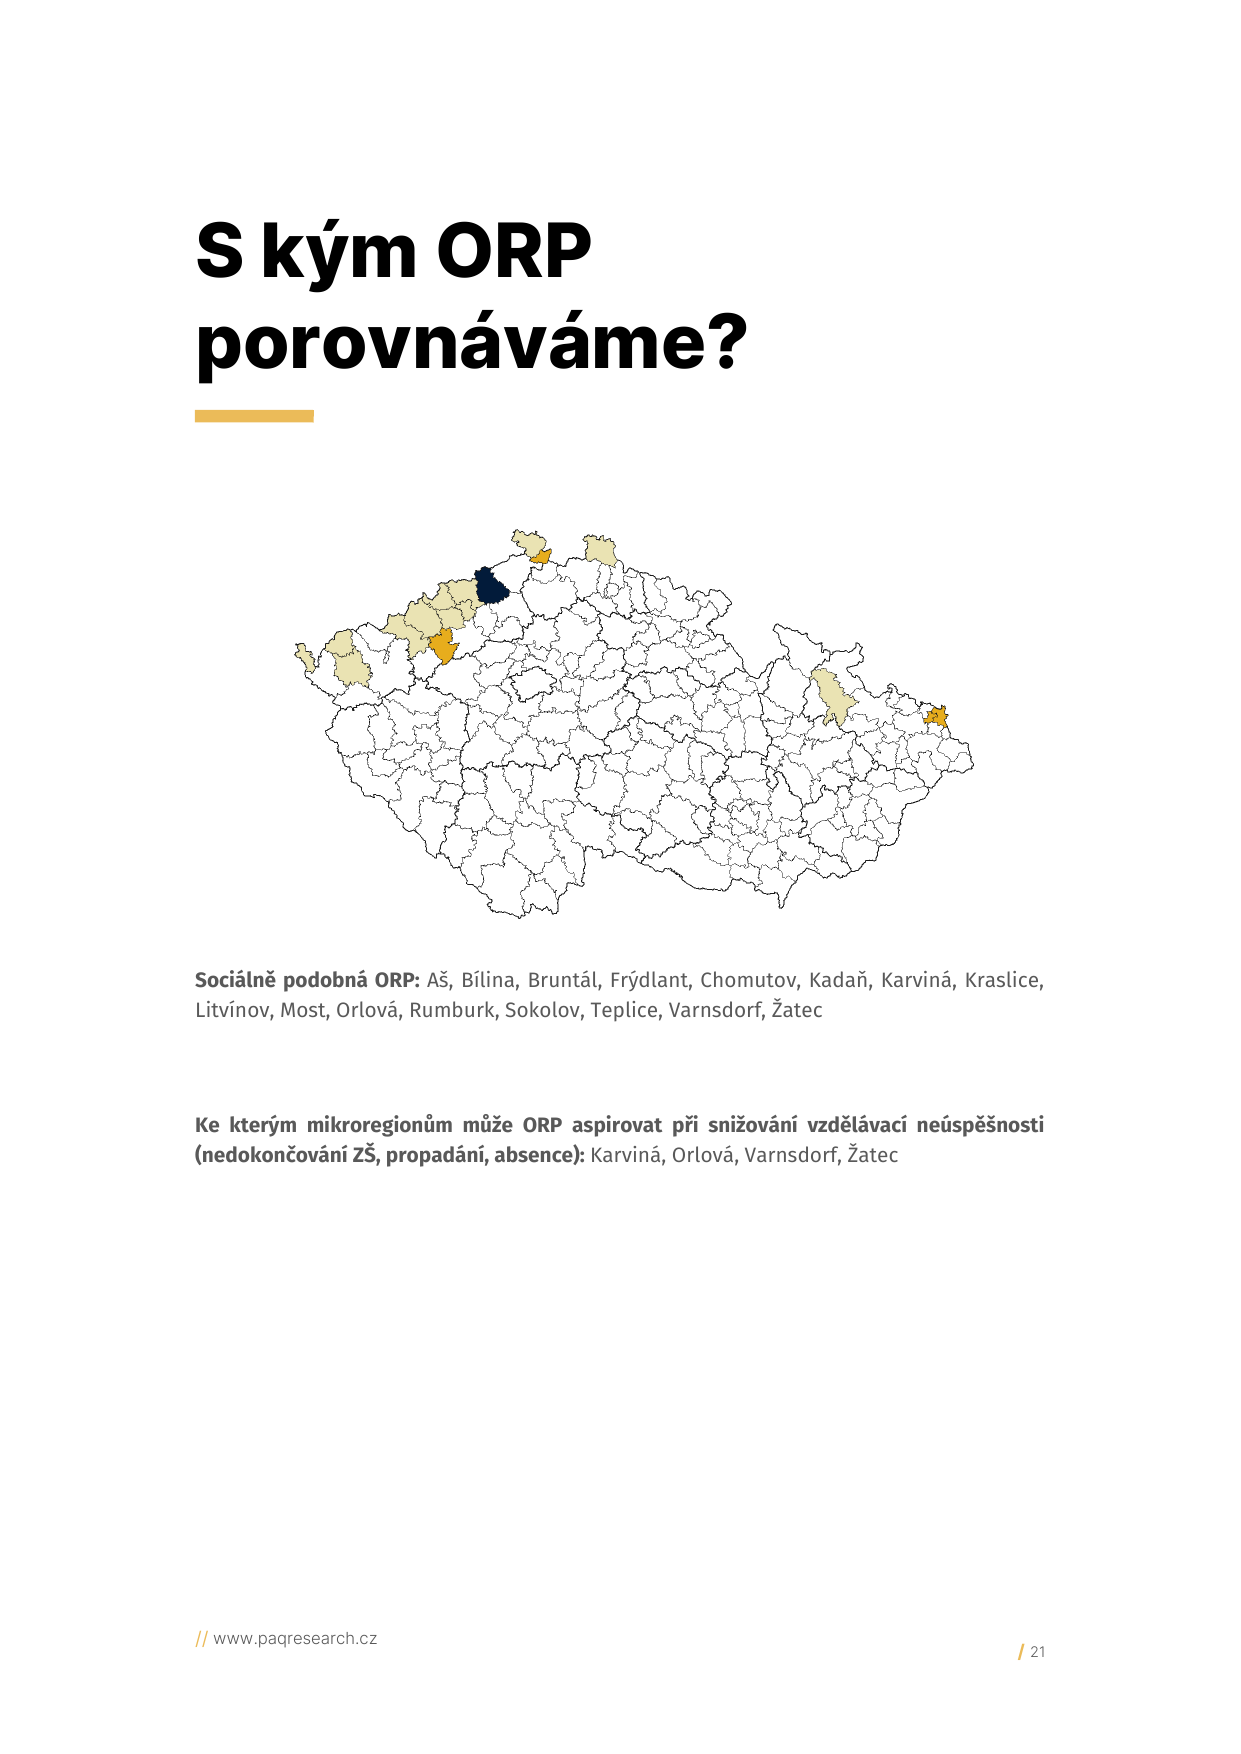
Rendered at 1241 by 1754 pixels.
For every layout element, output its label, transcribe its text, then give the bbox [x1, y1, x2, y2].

text Sociálně podobná ORP: Aš, Bílina, Bruntál, Frýdlant, Chomutov, Kadaň, Karviná, Kraslice, Litvínov, Most, Orlová, Rumburk, Sokolov, Teplice, Varnsdorf, Žatec [195, 962, 1045, 1023]
picture [194, 461, 1068, 946]
text Ke kterým mikroregionům může ORP aspirovat při snižování vzdělávací neúspěšnosti (nedokončování ZŠ, propadání, absence): Karviná, Orlová, Varnsdorf, Žatec [195, 1107, 1045, 1168]
subtitle S kým ORP porovnáváme? [195, 205, 1045, 386]
